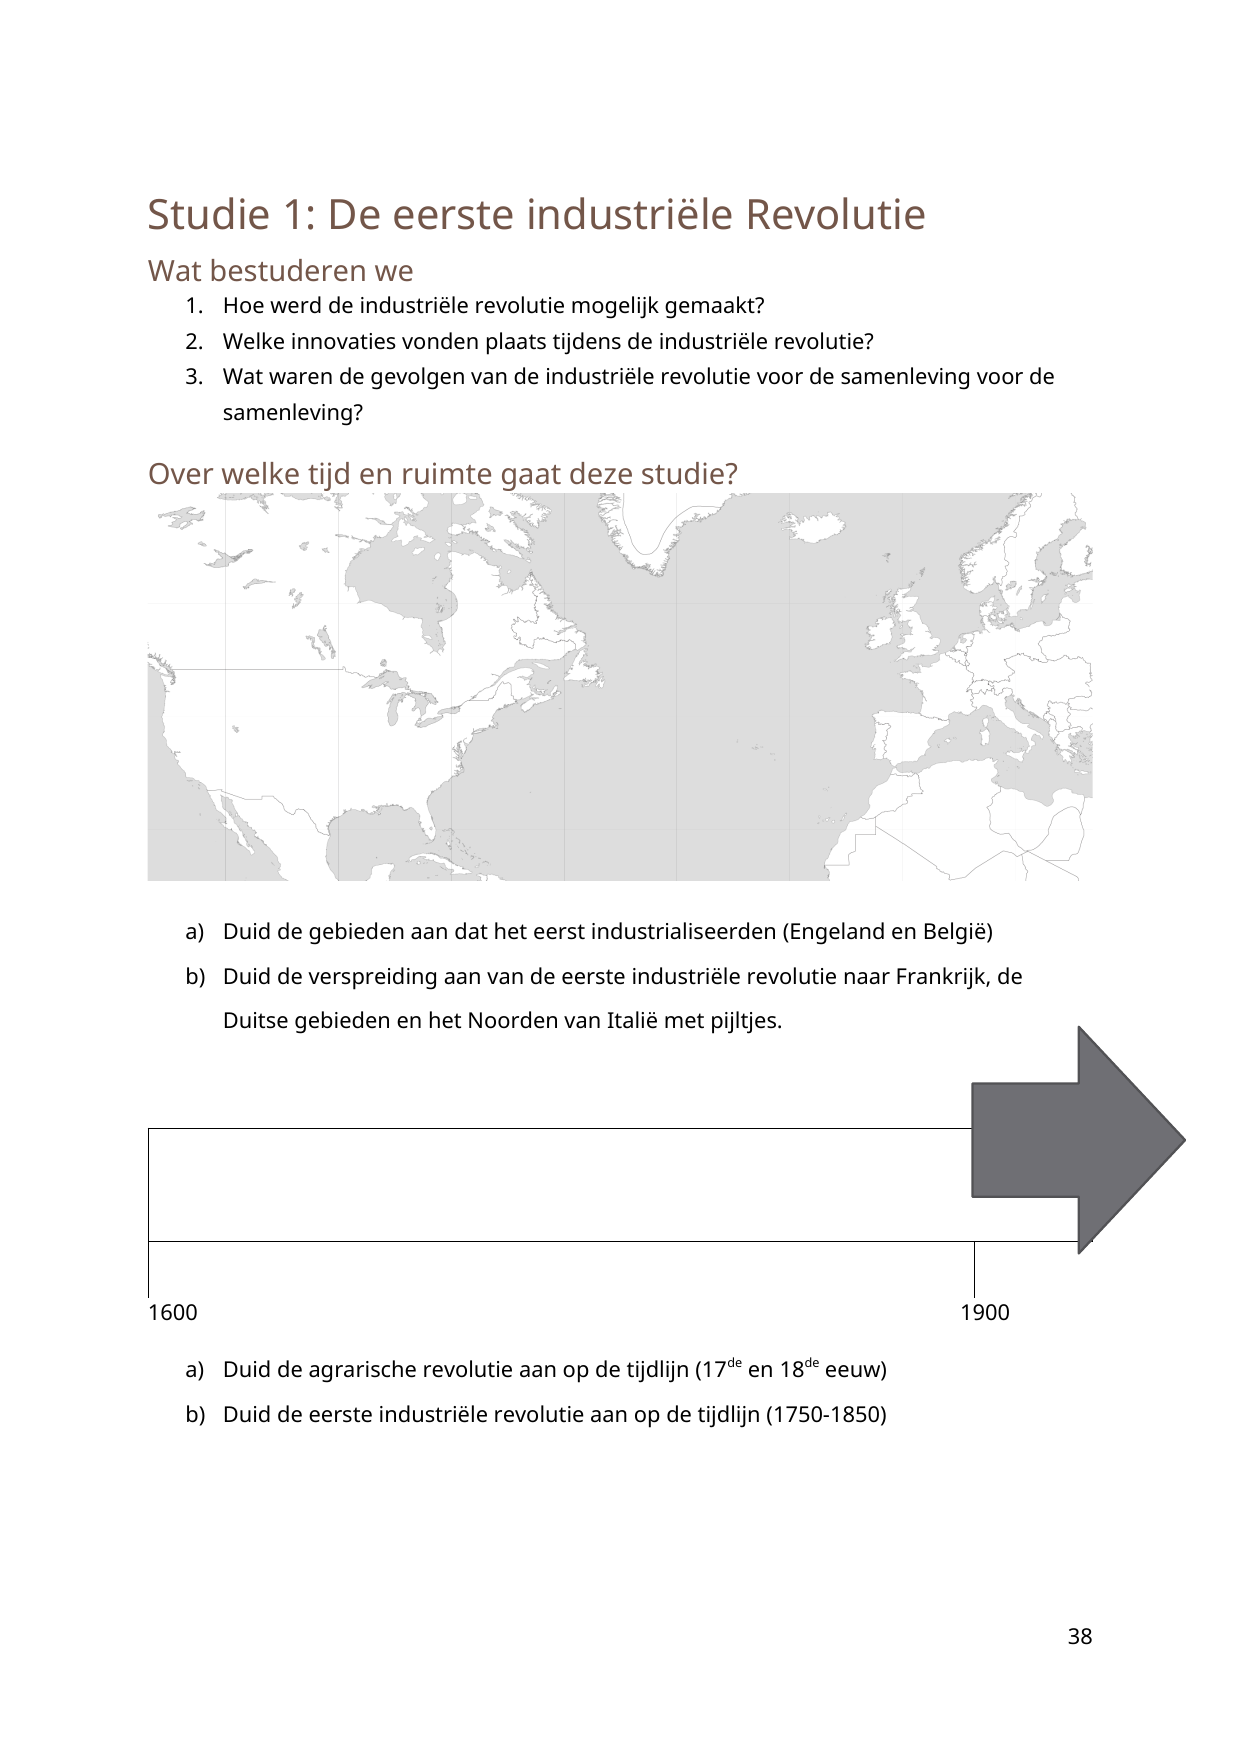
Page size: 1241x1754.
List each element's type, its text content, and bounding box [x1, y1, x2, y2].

list Welke innovaties vonden plaats tijdens de industriële revolutie? [185, 326, 1093, 355]
text Studie 1: De eerste industriële Revolutie [148, 185, 1093, 242]
table_cell [975, 1242, 1092, 1297]
list Duid de agrarische revolutie aan op de tijdlijn (17de en 18de eeuw) [185, 1354, 1093, 1384]
table_cell [149, 1242, 974, 1297]
list Duid de gebieden aan dat het eerst industrialiseerden (Engeland en België) [185, 916, 1093, 946]
list Duid de eerste industriële revolutie aan op de tijdlijn (1750-1850) [185, 1399, 1093, 1428]
list Duid de verspreiding aan van de eerste industriële revolutie naar Frankrijk, de Duitse gebieden en het Noorden van Italië met pijltjes. [185, 961, 1093, 1035]
table_header [149, 1129, 1077, 1241]
text Over welke tijd en ruimte gaat deze studie? [148, 454, 1093, 493]
text Wat bestuderen we [148, 250, 1093, 290]
picture [147, 493, 1093, 881]
list Hoe werd de industriële revolutie mogelijk gemaakt? [185, 290, 1093, 320]
text 1600 1900 [148, 1297, 1093, 1327]
list Wat waren de gevolgen van de industriële revolutie voor de samenleving voor de samenleving? [185, 361, 1093, 427]
